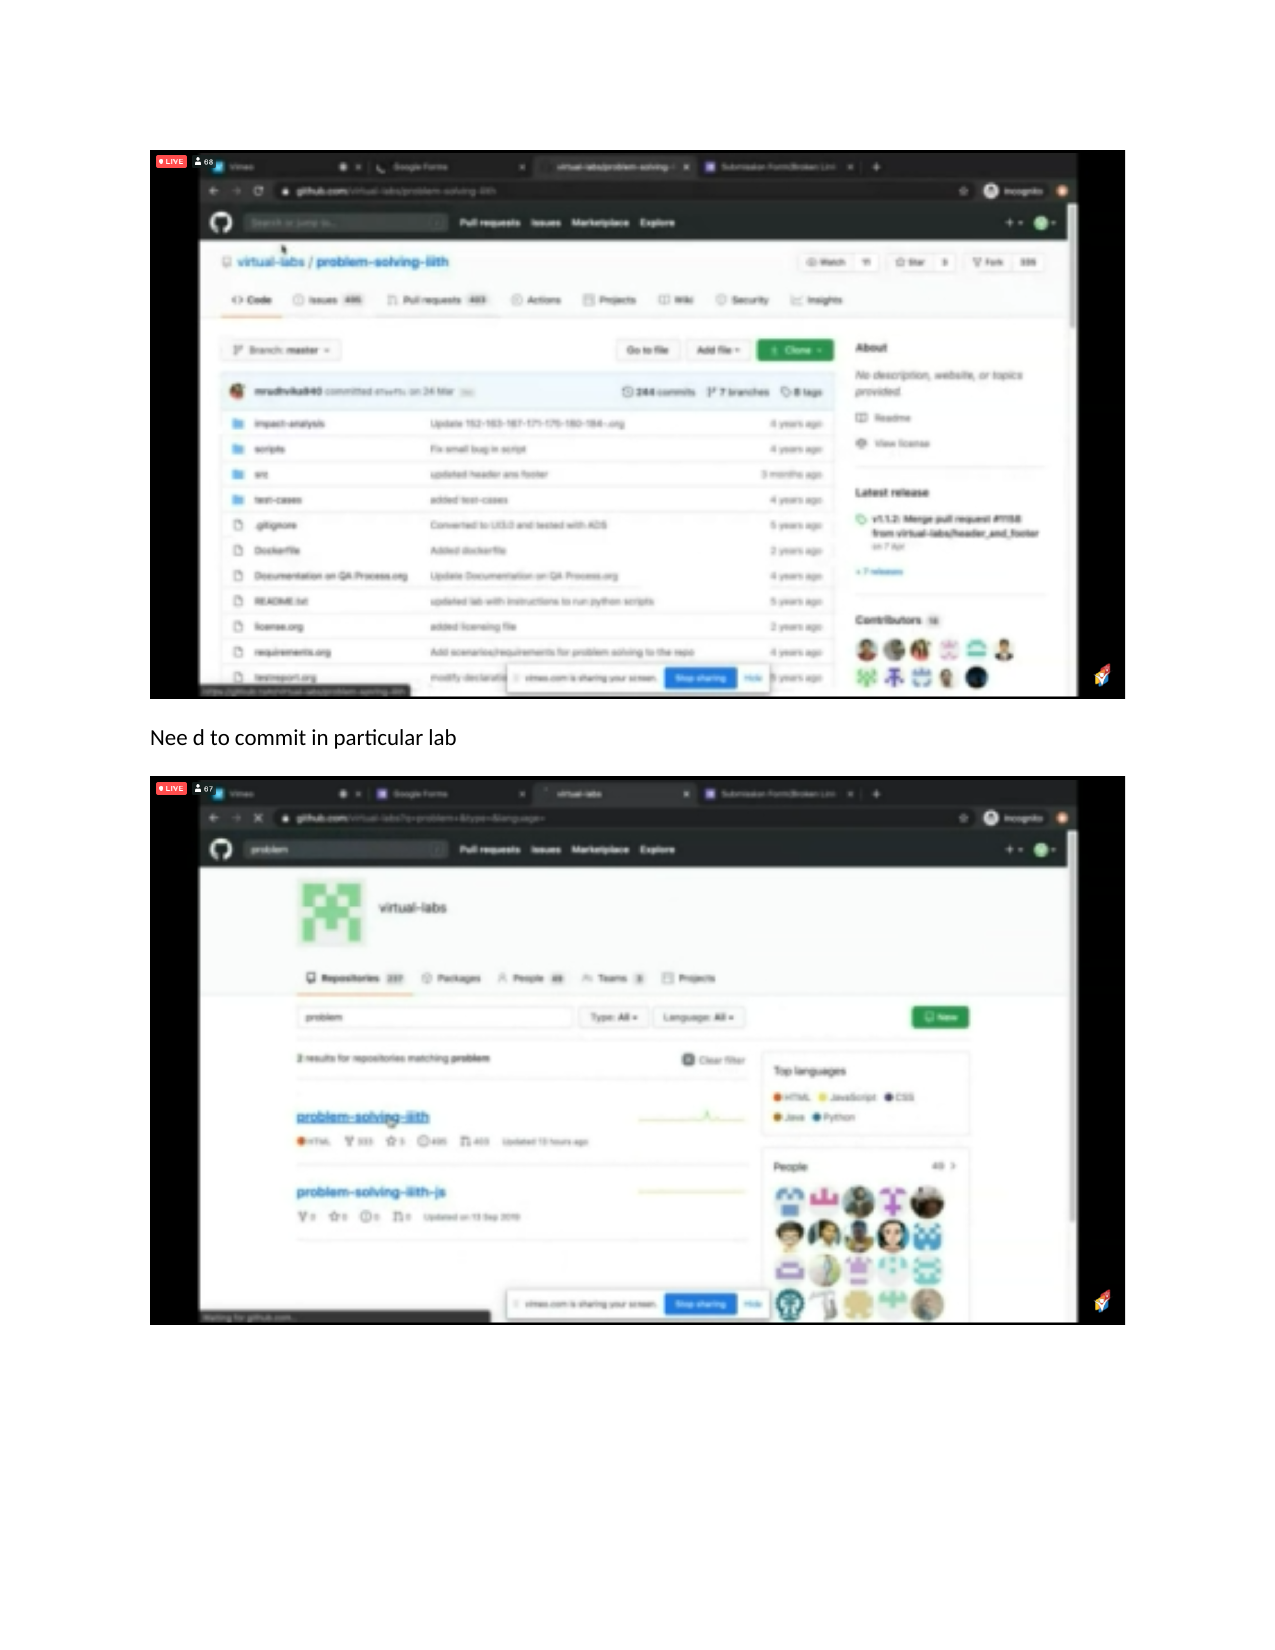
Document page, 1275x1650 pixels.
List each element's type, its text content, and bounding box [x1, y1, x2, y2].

picture [150, 776, 1125, 1325]
picture [150, 150, 1125, 699]
text Nee d to commit in particular lab [150, 723, 1125, 751]
